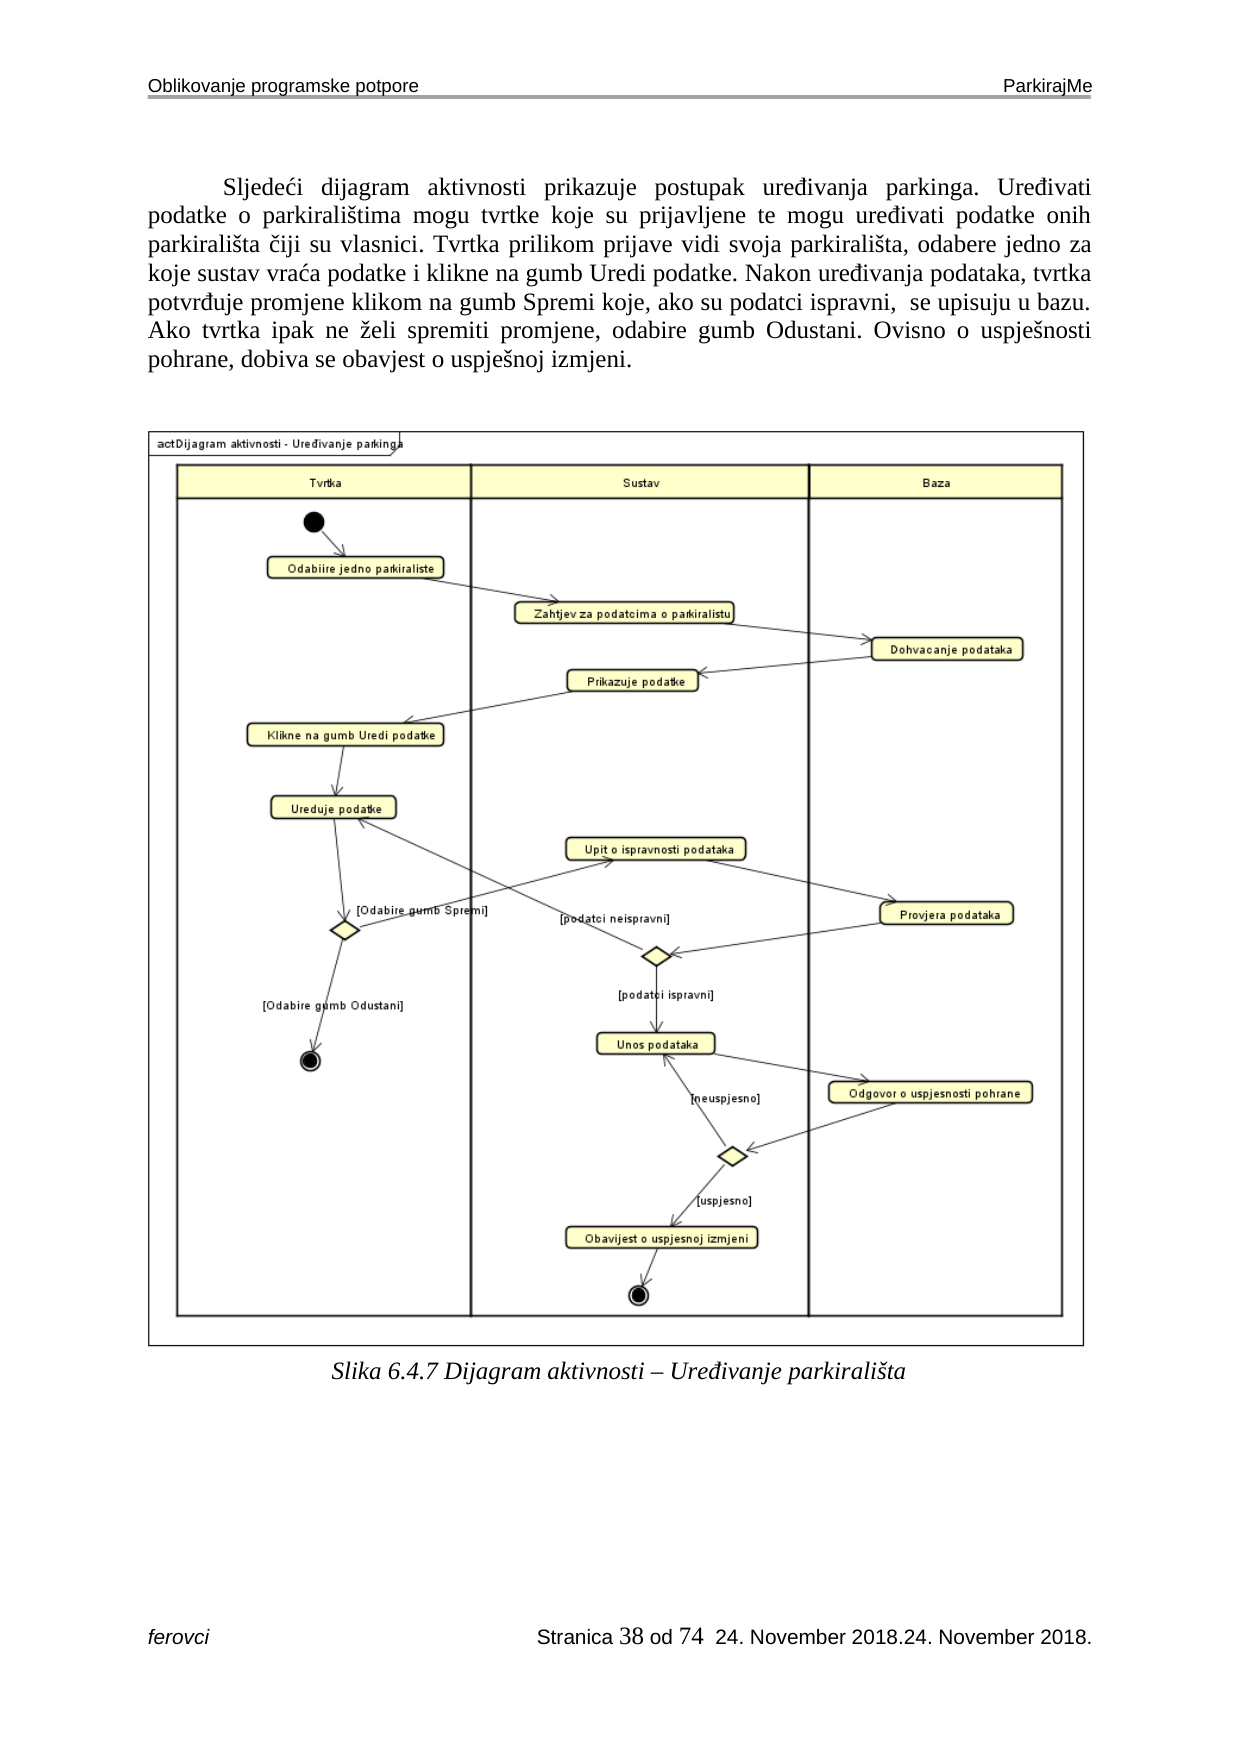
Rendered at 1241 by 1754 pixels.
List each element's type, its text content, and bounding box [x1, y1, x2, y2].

text Slika 6.4.7 Dijagram aktivnosti – Uređivanje parkirališta [148, 1357, 1093, 1385]
picture [147, 430, 1093, 1357]
text Sljedeći dijagram aktivnosti prikazuje postupak uređivanja parkinga. Uređivati podatke o parkiralištima mogu tvrtke koje su prijavljene te mogu uređivati podatke onih parkirališta čiji su vlasnici. Tvrtka prilikom prijave vidi svoja parkirališta, odabere jedno za koje sustav vraća podatke i klikne na gumb Uredi podatke. Nakon uređivanja podataka, tvrtka potvrđuje promjene klikom na gumb Spremi koje, ako su podatci ispravni, se upisuju u bazu. Ako tvrtka ipak ne želi spremiti promjene, odabire gumb Odustani. Ovisno o uspješnosti pohrane, dobiva se obavjest o uspješnoj izmjeni. [148, 172, 1093, 373]
picture [147, 95, 1092, 99]
